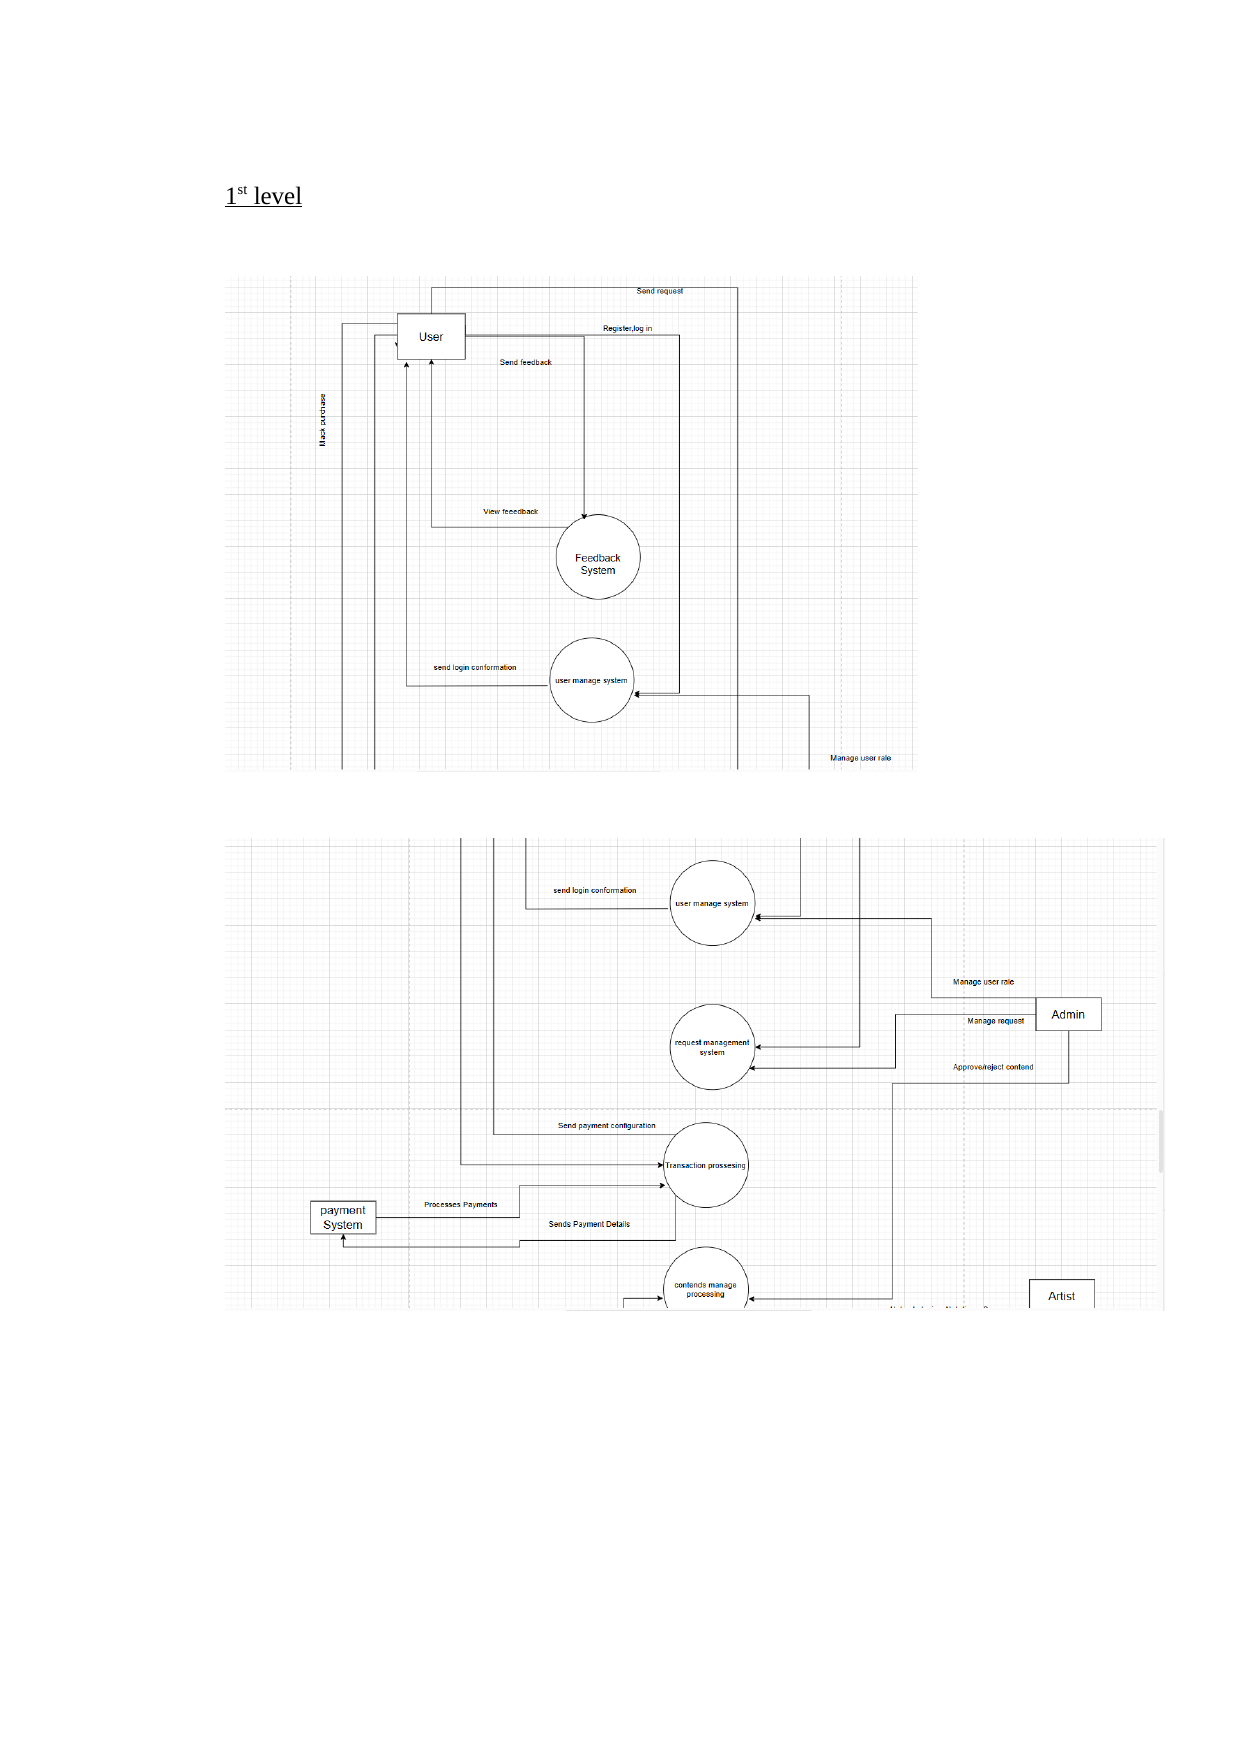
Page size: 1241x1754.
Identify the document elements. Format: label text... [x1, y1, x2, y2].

picture [225, 276, 918, 772]
text 1st level [225, 150, 1090, 210]
picture [225, 838, 1166, 1311]
